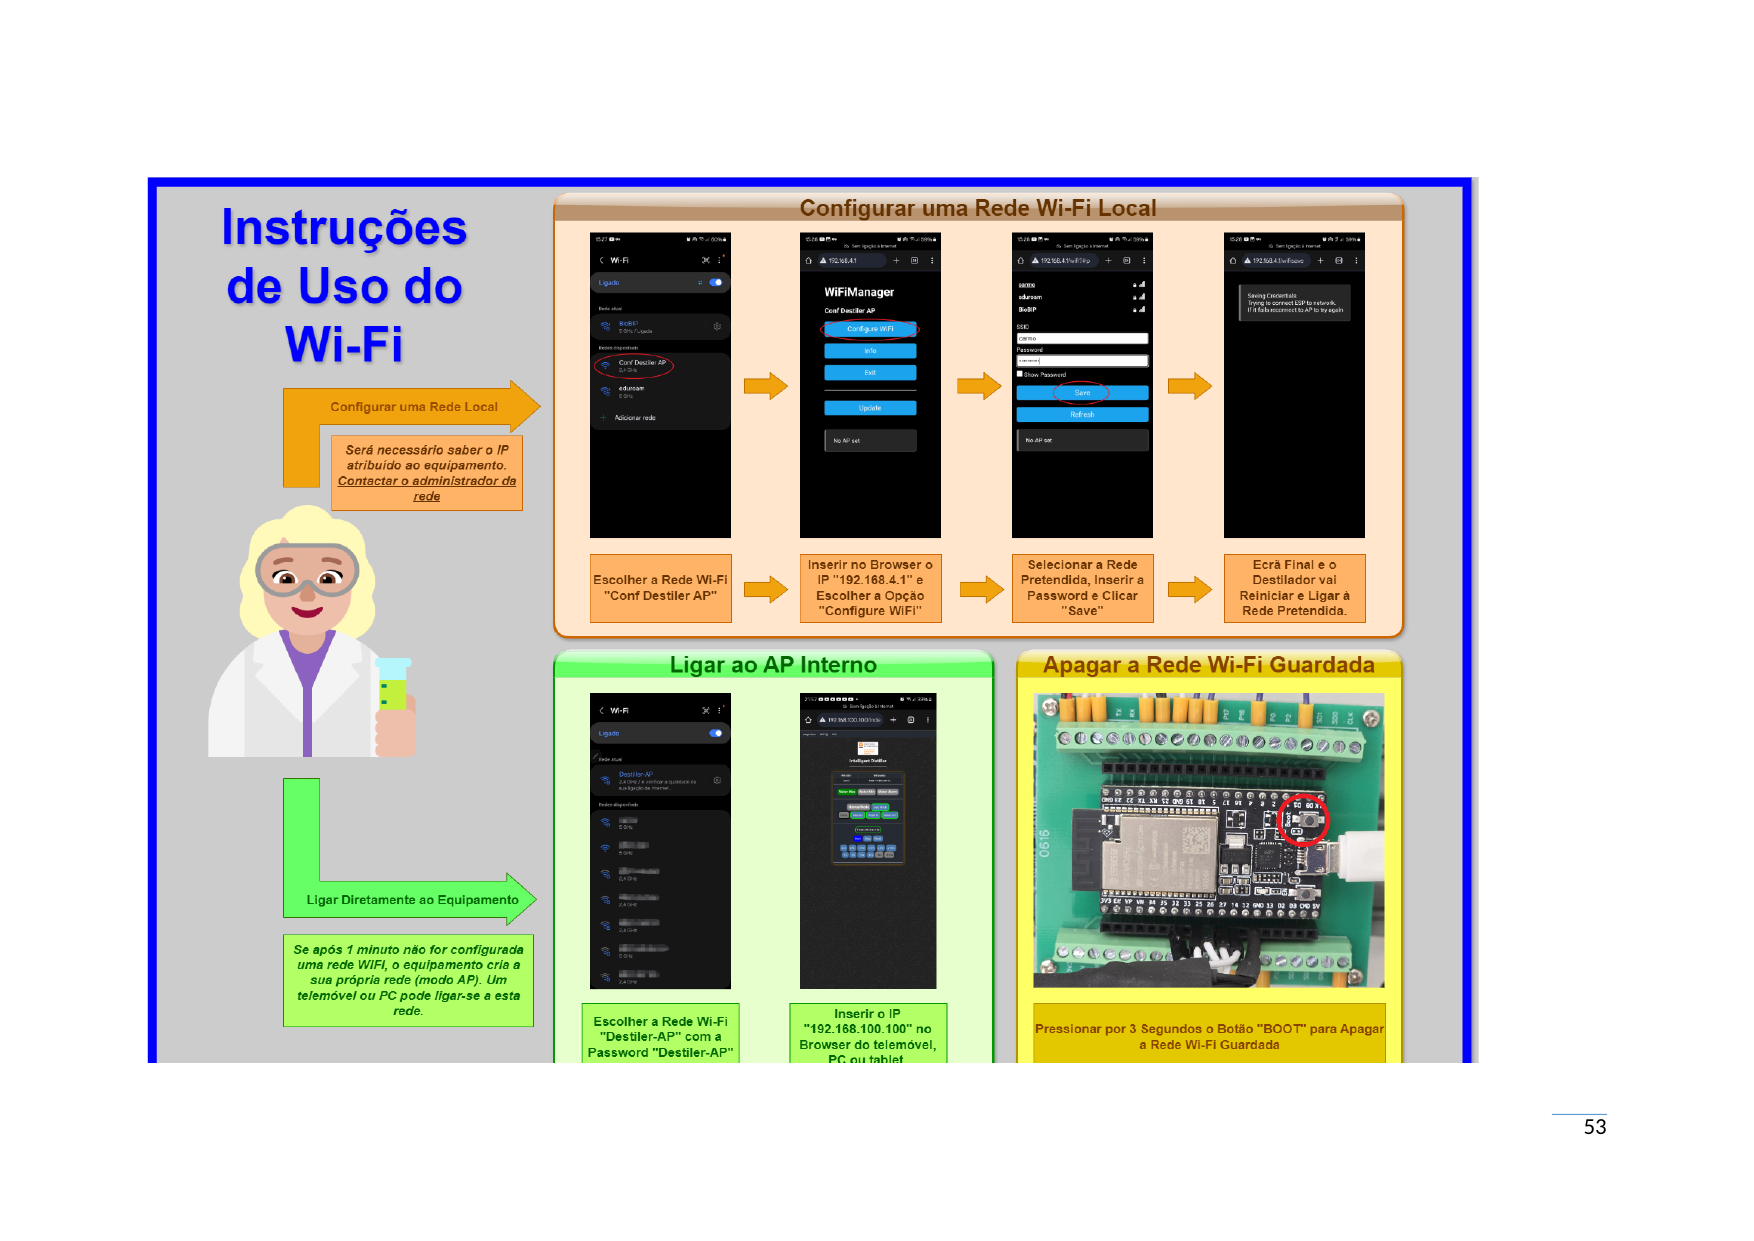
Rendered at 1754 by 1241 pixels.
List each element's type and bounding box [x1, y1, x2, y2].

picture [147, 177, 1479, 1063]
